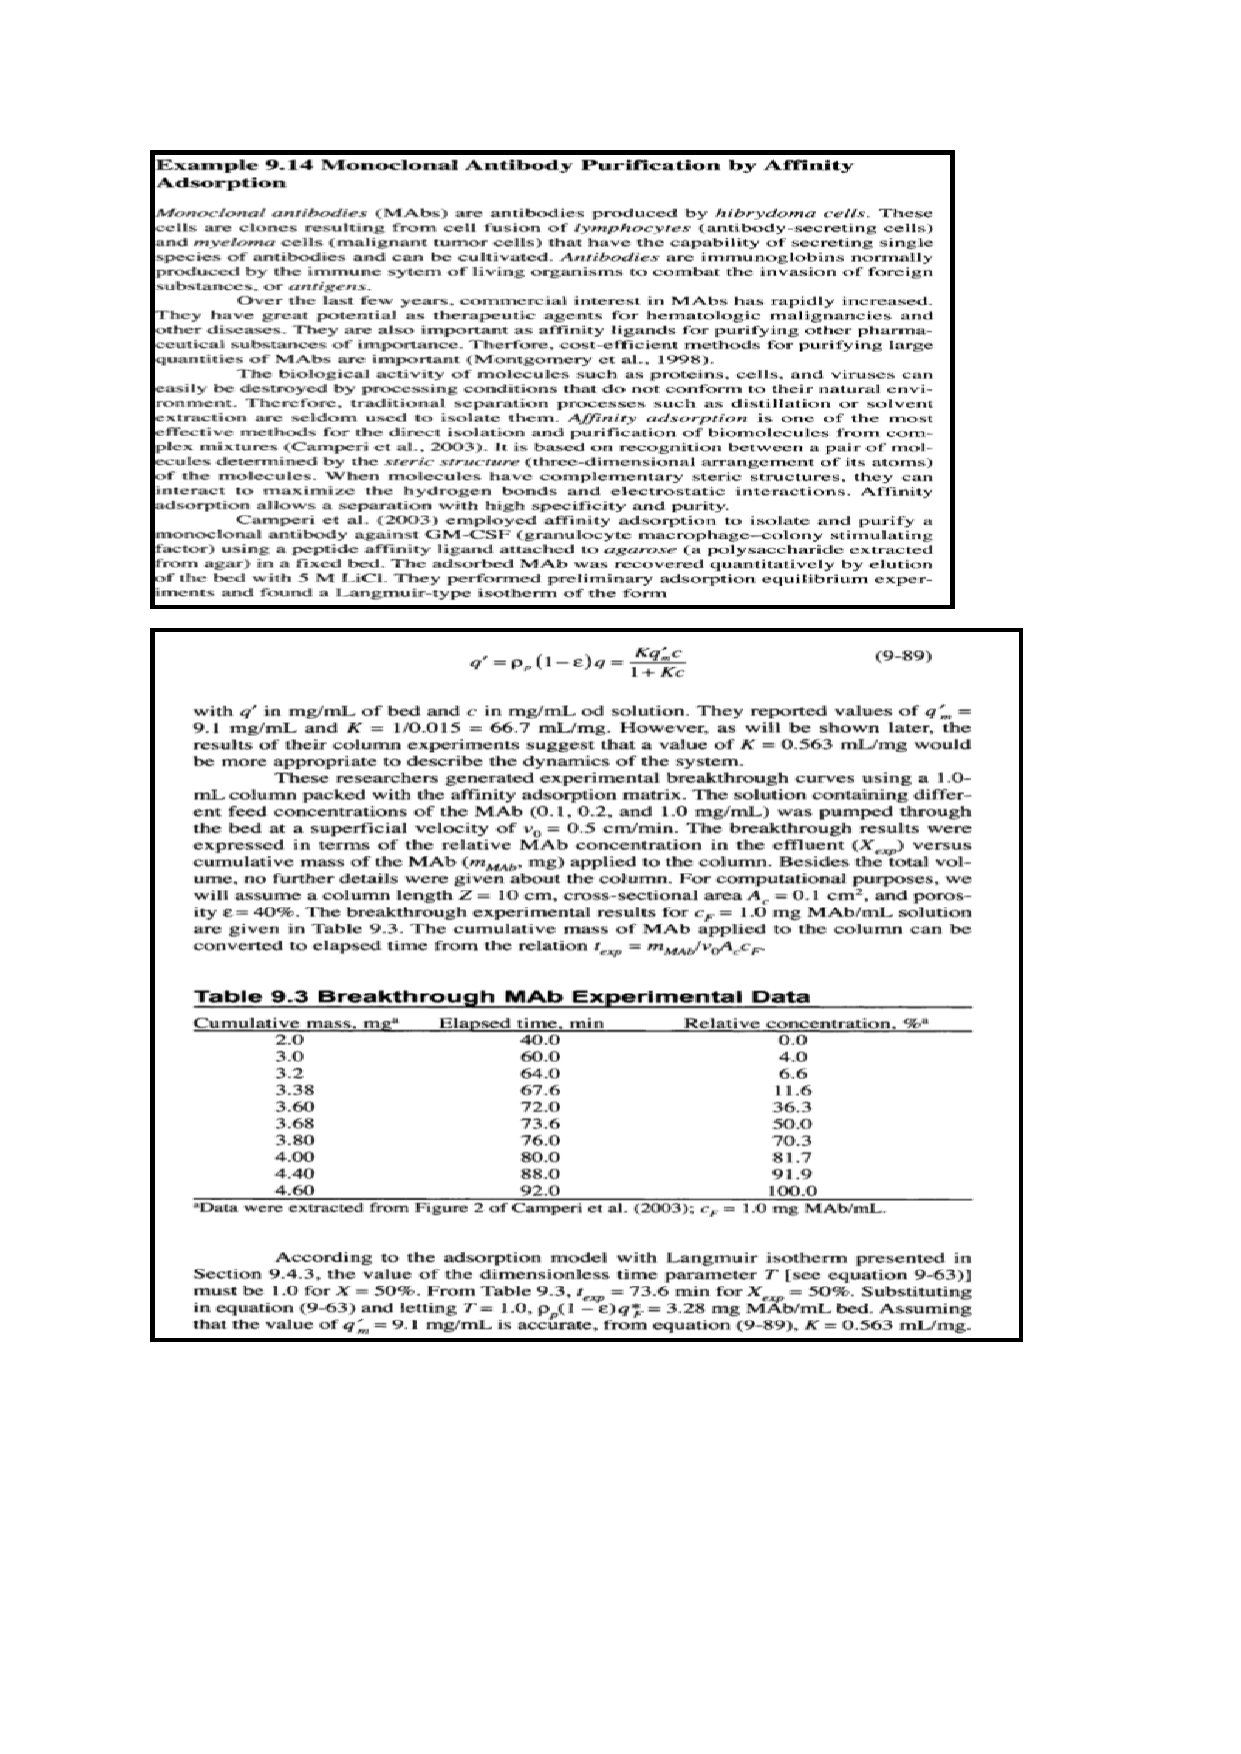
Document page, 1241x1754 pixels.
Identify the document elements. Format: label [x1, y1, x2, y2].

picture [155, 632, 1019, 1338]
picture [155, 155, 950, 605]
